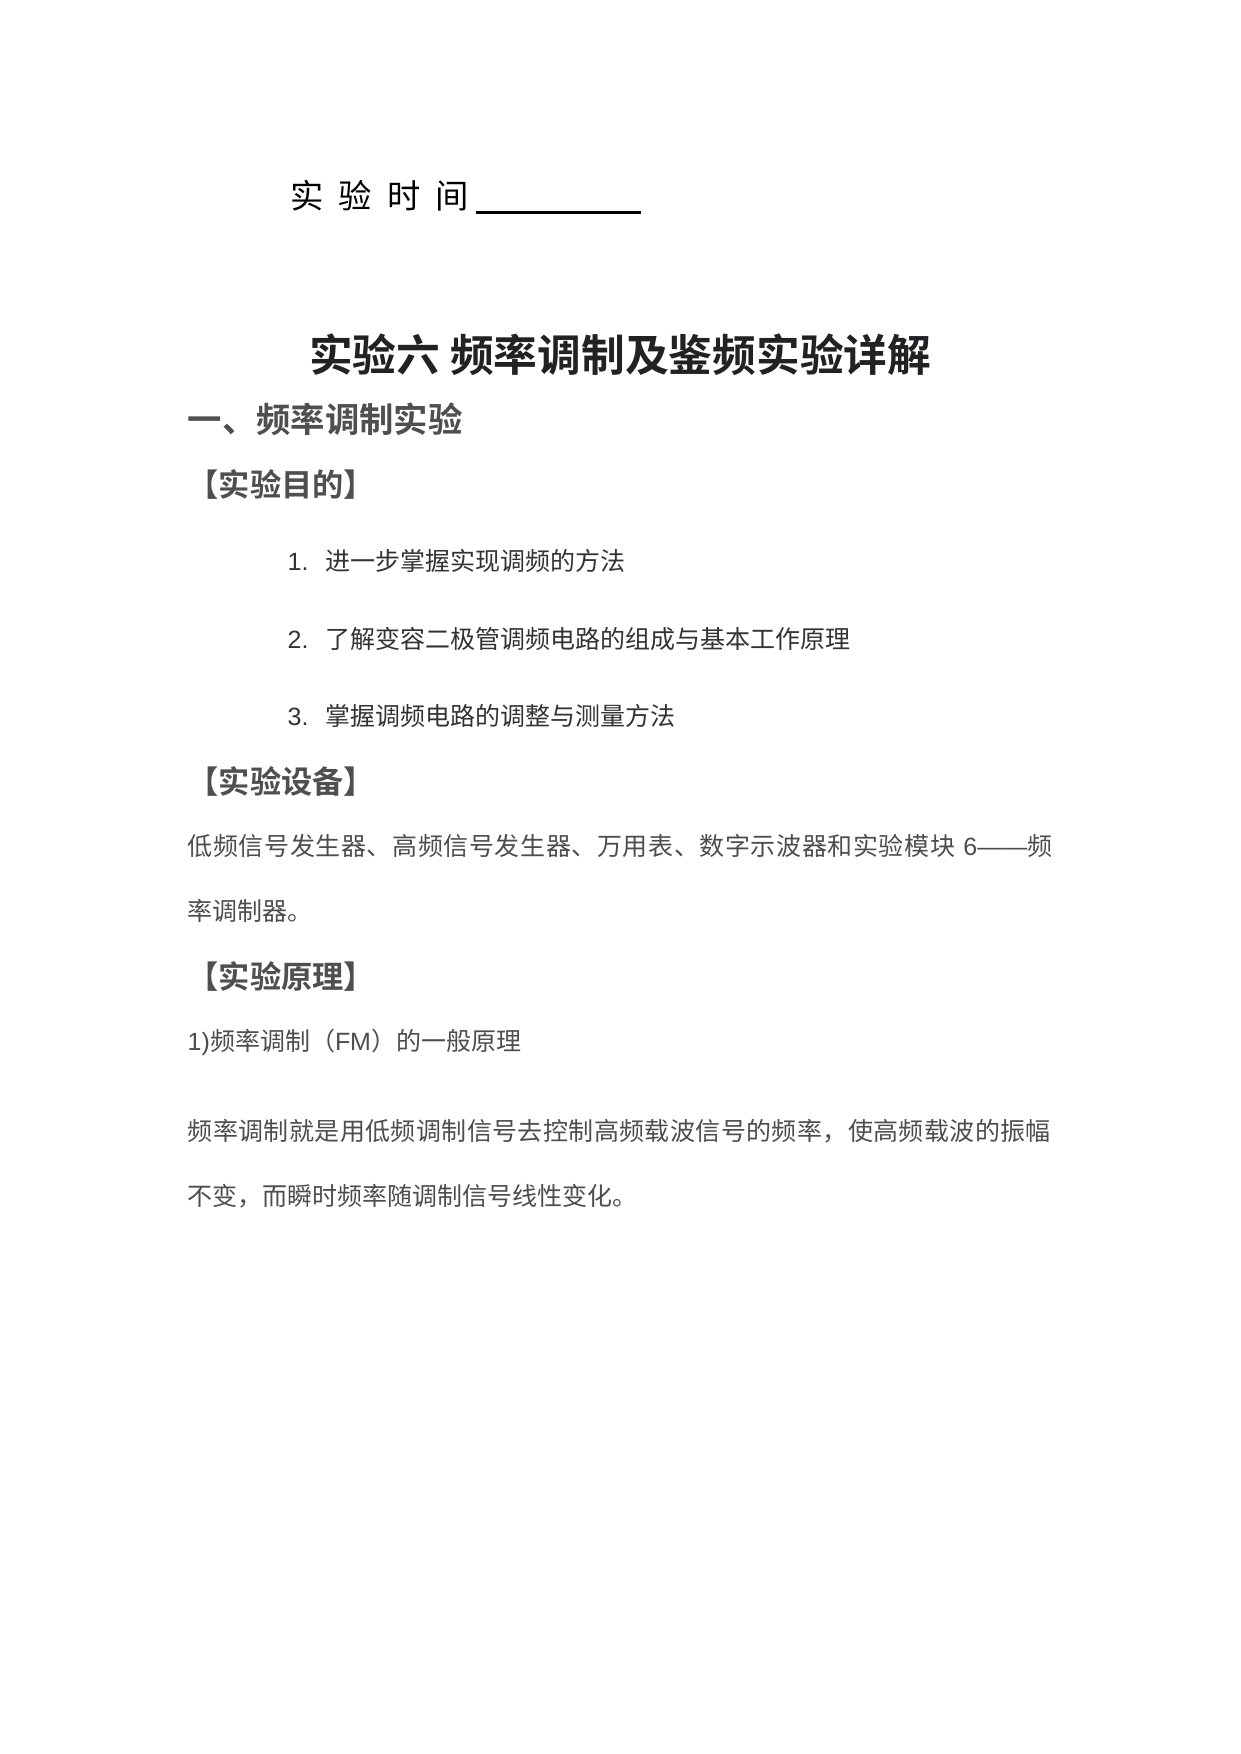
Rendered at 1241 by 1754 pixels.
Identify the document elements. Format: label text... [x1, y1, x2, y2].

text 实 验 时 间 [291, 162, 1053, 227]
list 掌握调频电路的调整与测量方法 [287, 682, 1053, 747]
subtitle 一、频率调制实验 [187, 385, 1053, 450]
text 低频信号发生器、高频信号发生器、万用表、数字示波器和实验模块6——频率调制器。 [187, 812, 1053, 942]
text 1)频率调制（FM）的一般原理 [187, 1007, 1053, 1072]
subtitle 实验六 频率调制及鉴频实验详解 [187, 320, 1053, 385]
subtitle 【实验设备】 [187, 747, 1053, 812]
subtitle 【实验目的】 [187, 450, 1053, 515]
list 进一步掌握实现调频的方法 [287, 527, 1053, 592]
subtitle 【实验原理】 [187, 942, 1053, 1007]
text 频率调制就是用低频调制信号去控制高频载波信号的频率，使高频载波的振幅不变，而瞬时频率随调制信号线性变化。 [187, 1097, 1053, 1227]
list 了解变容二极管调频电路的组成与基本工作原理 [287, 605, 1053, 670]
